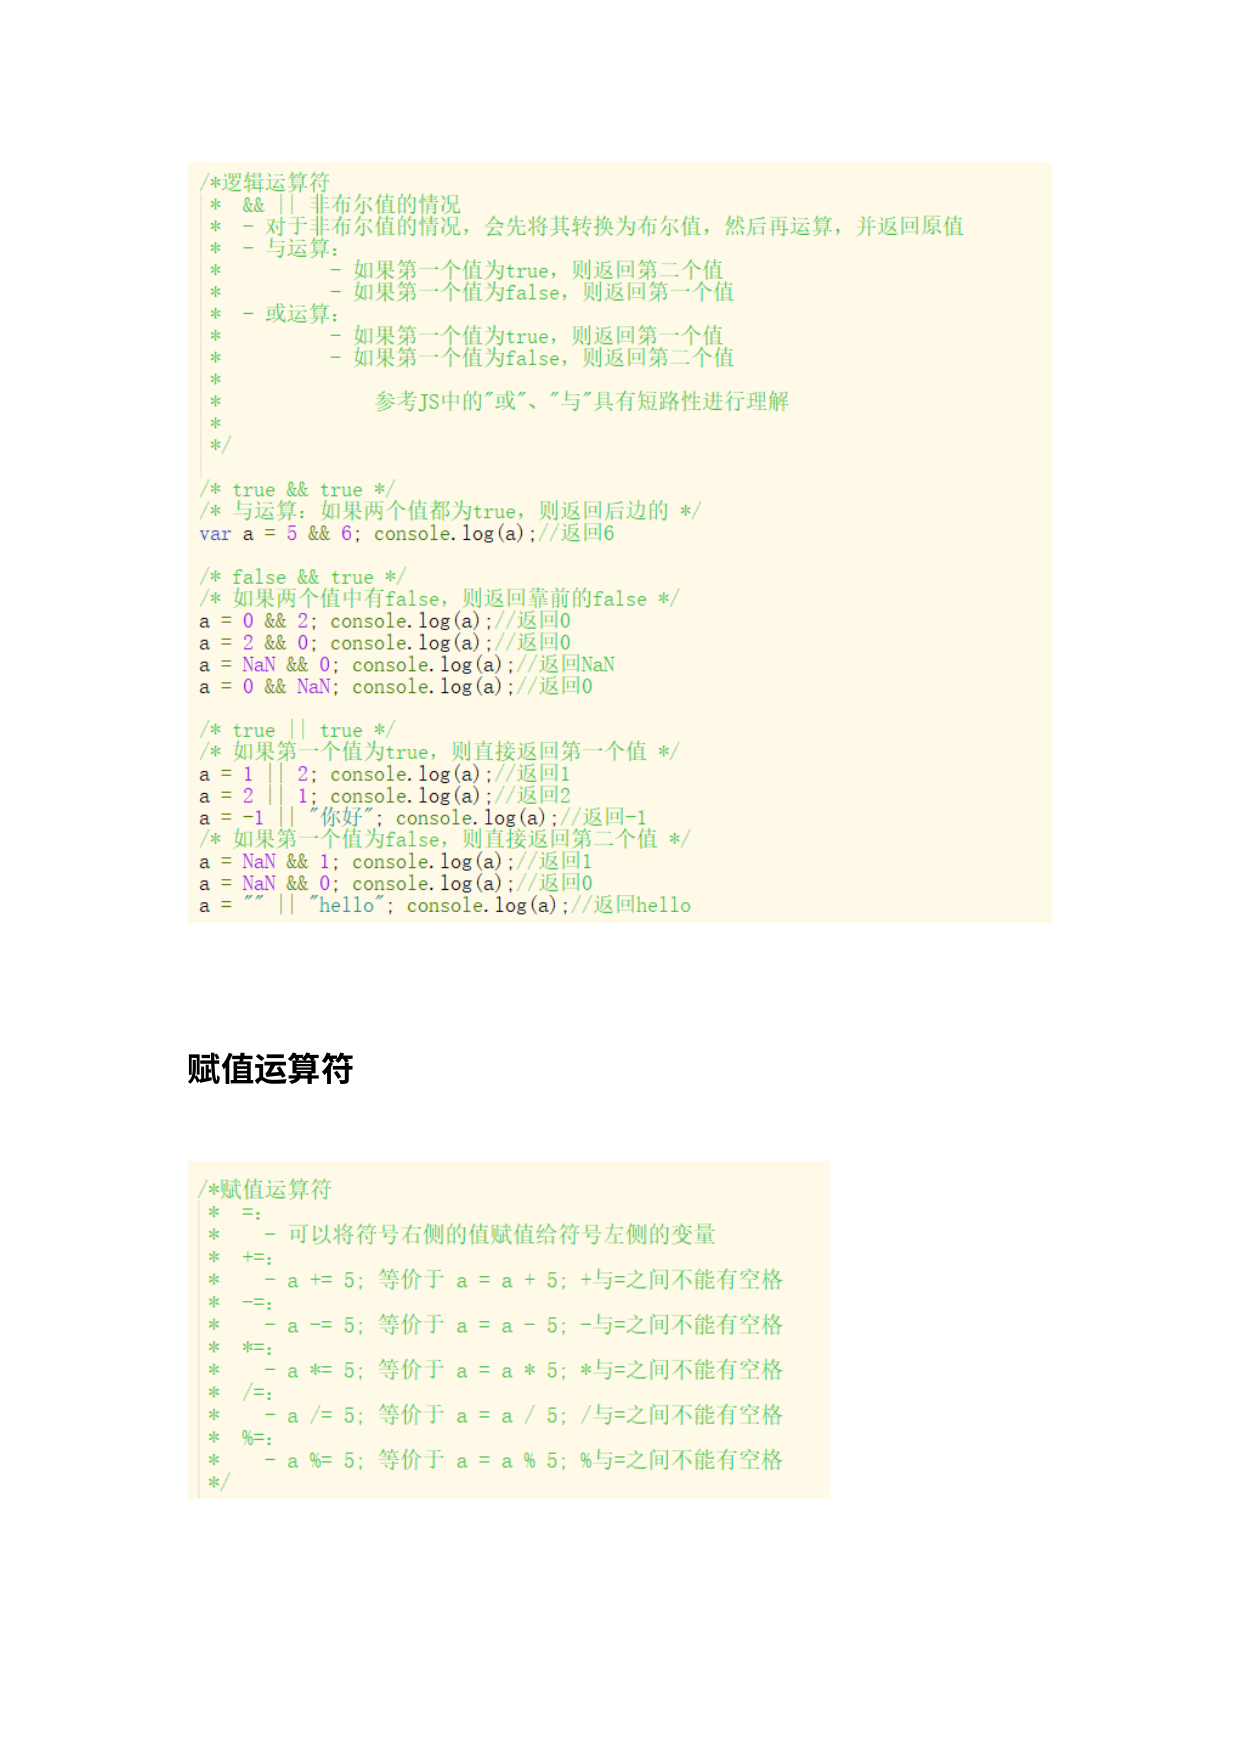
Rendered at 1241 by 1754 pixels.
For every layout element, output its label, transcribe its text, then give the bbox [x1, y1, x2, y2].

subtitle 赋值运算符 [187, 1034, 1053, 1099]
picture [187, 162, 1053, 923]
picture [187, 1161, 830, 1499]
